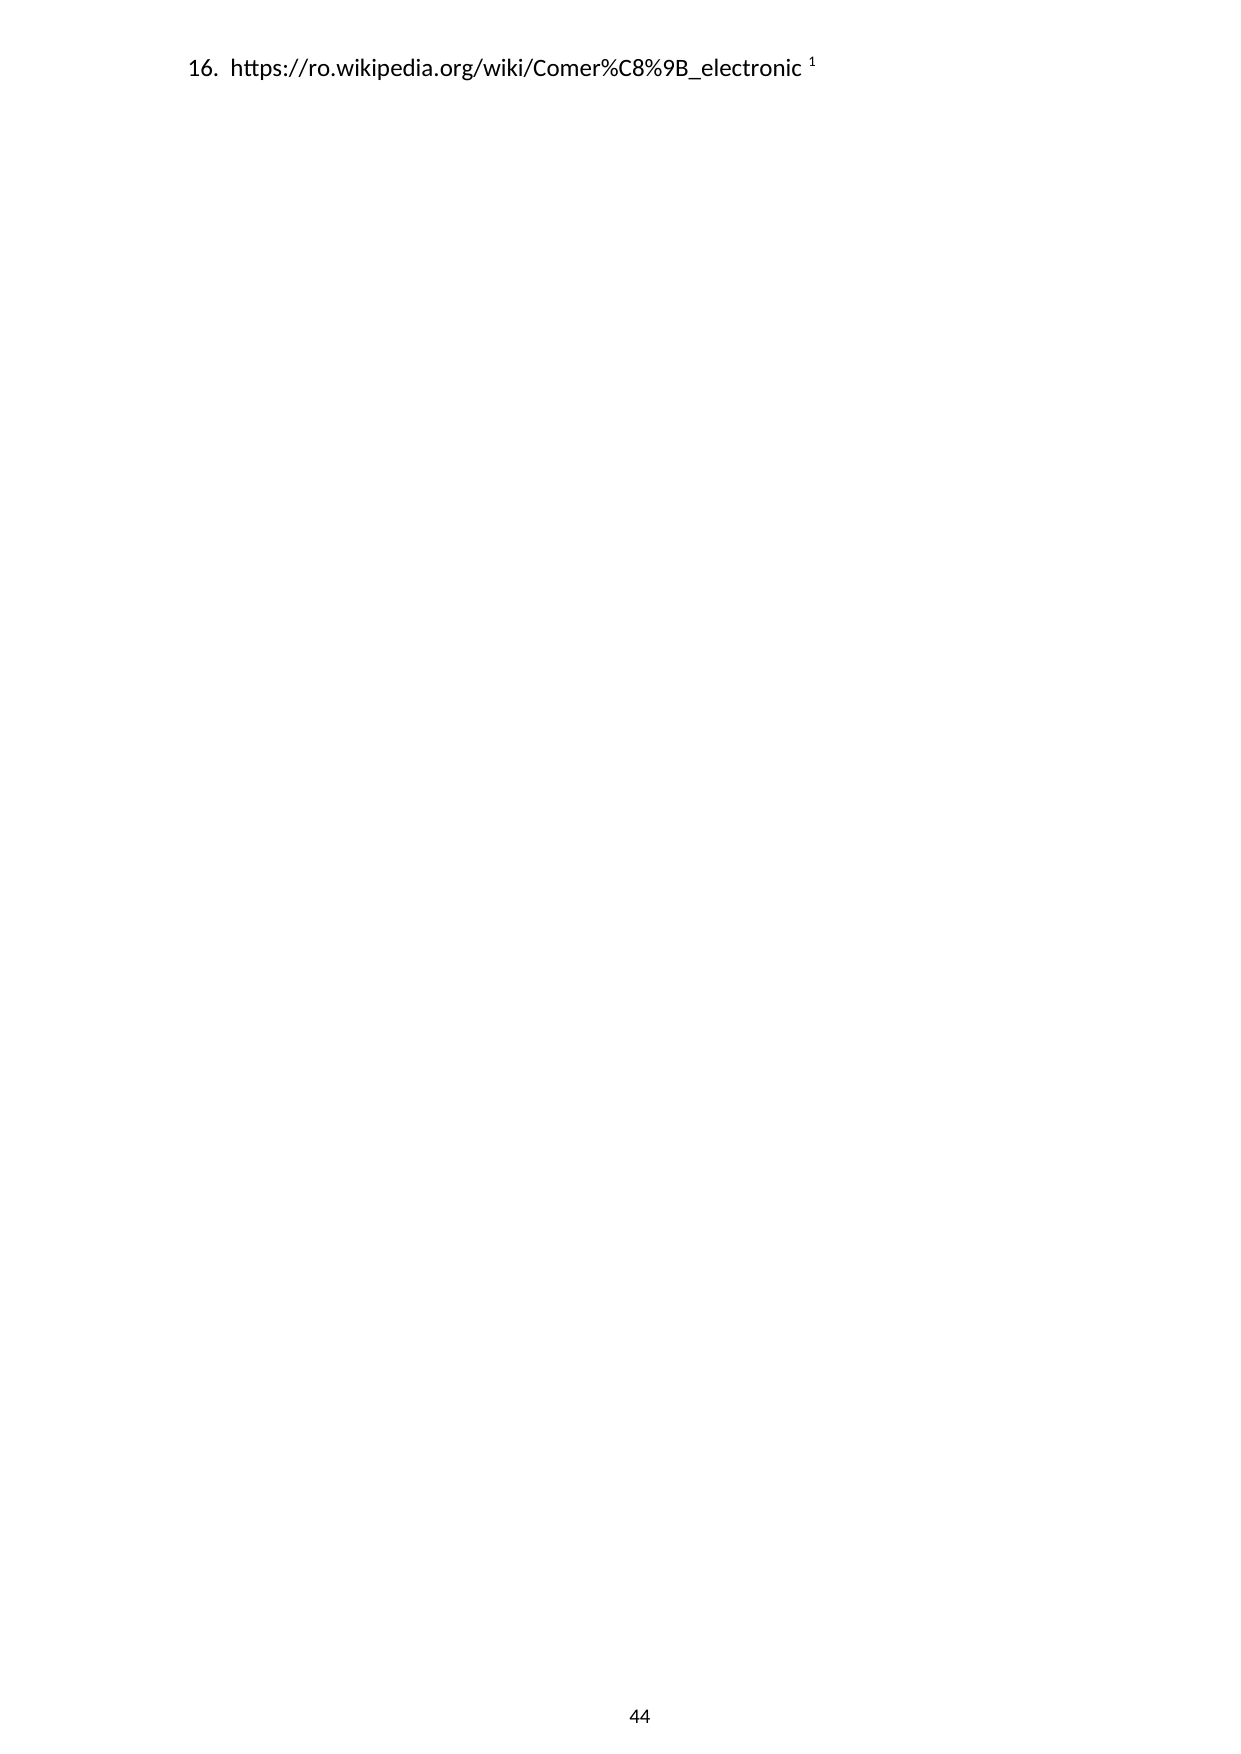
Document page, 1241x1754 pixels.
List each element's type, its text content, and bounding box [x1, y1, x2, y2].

list https://ro.wikipedia.org/wiki/Comer%C8%9B_electronic 1 [187, 53, 1129, 83]
